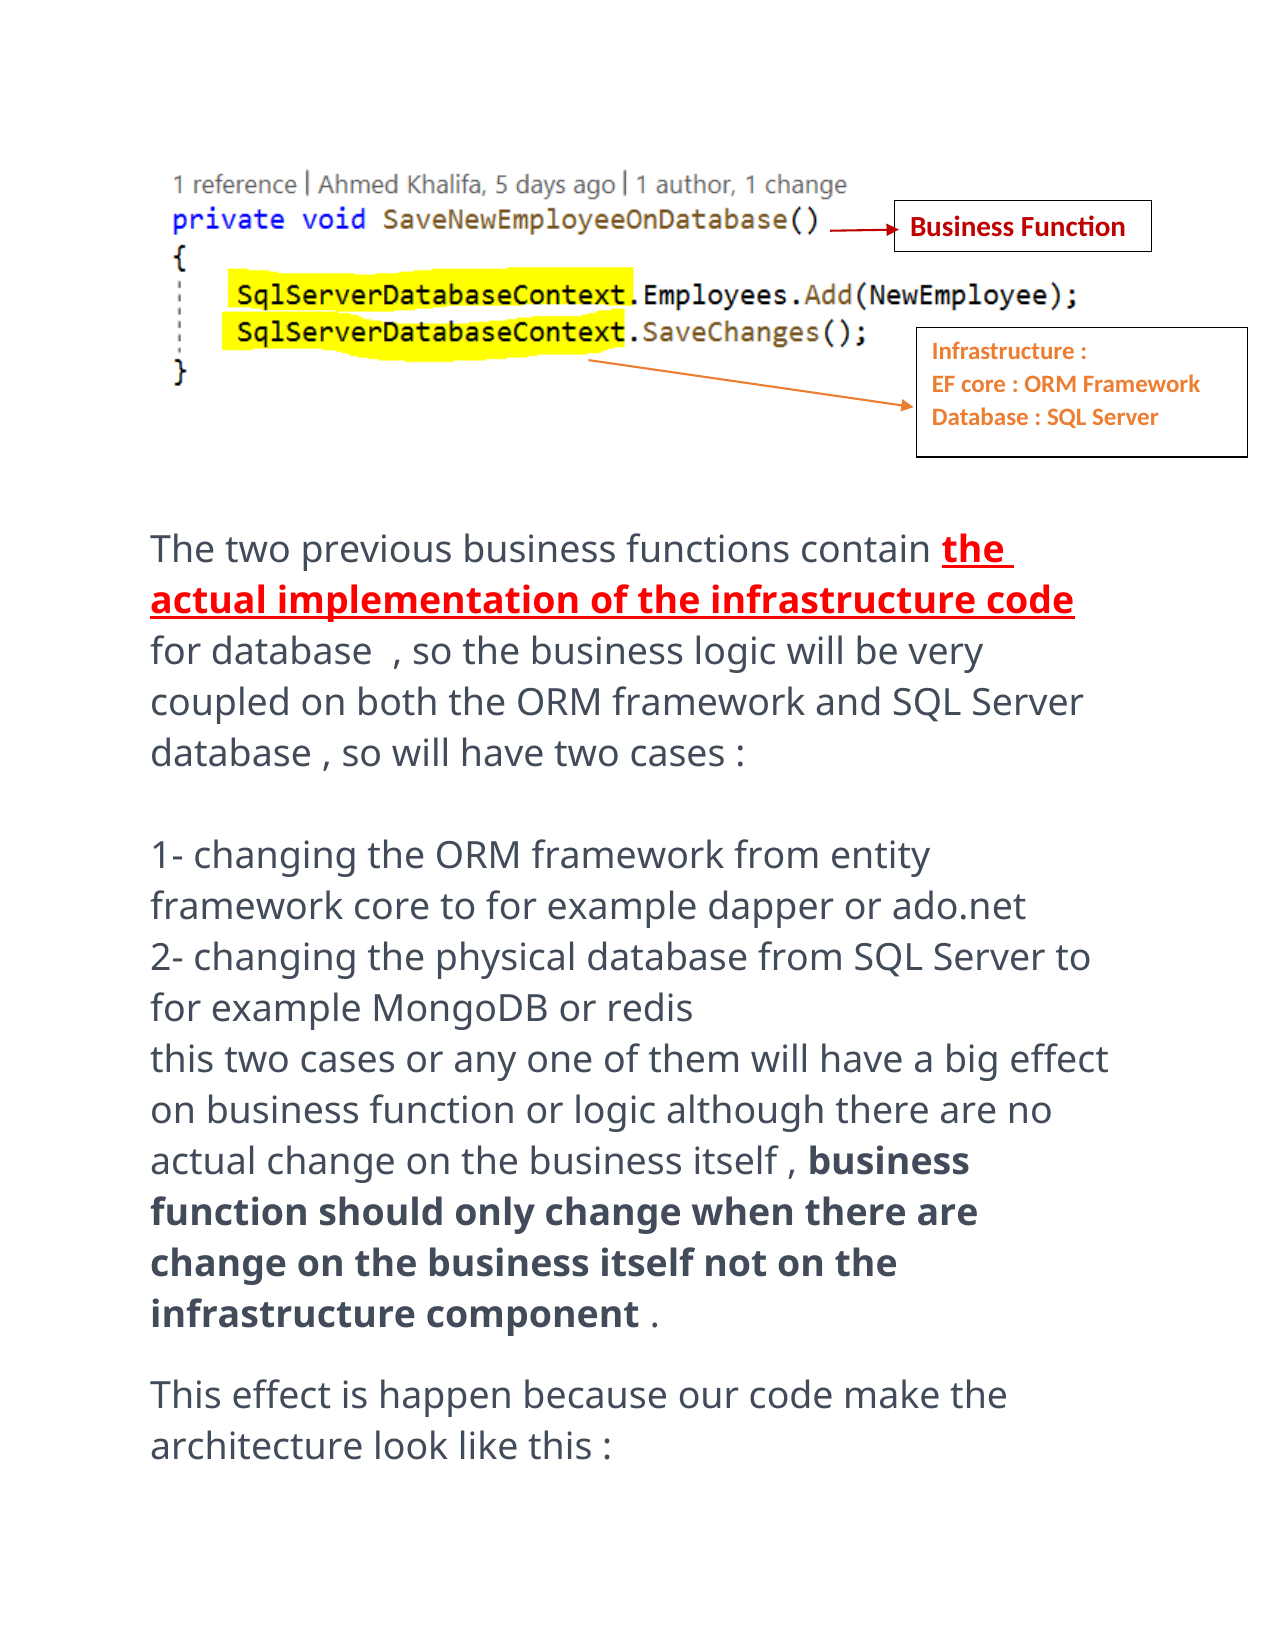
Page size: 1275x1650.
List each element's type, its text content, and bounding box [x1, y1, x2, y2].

text This effect is happen because our code make the architecture look like this : [150, 1368, 1125, 1470]
text The two previous business functions contain the actual implementation of the infrastructure code for database , so the business logic will be very coupled on both the ORM framework and SQL Server database , so will have two cases : 1- changing the ORM framework from entity framework core to for example dapper or ado.net 2- changing the physical database from SQL Server to for example MongoDB or redis this two cases or any one of them will have a big effect on business function or logic although there are no actual change on the business itself , business function should only change when there are change on the business itself not on the infrastructure component . [150, 420, 1125, 1338]
picture [150, 150, 1138, 420]
